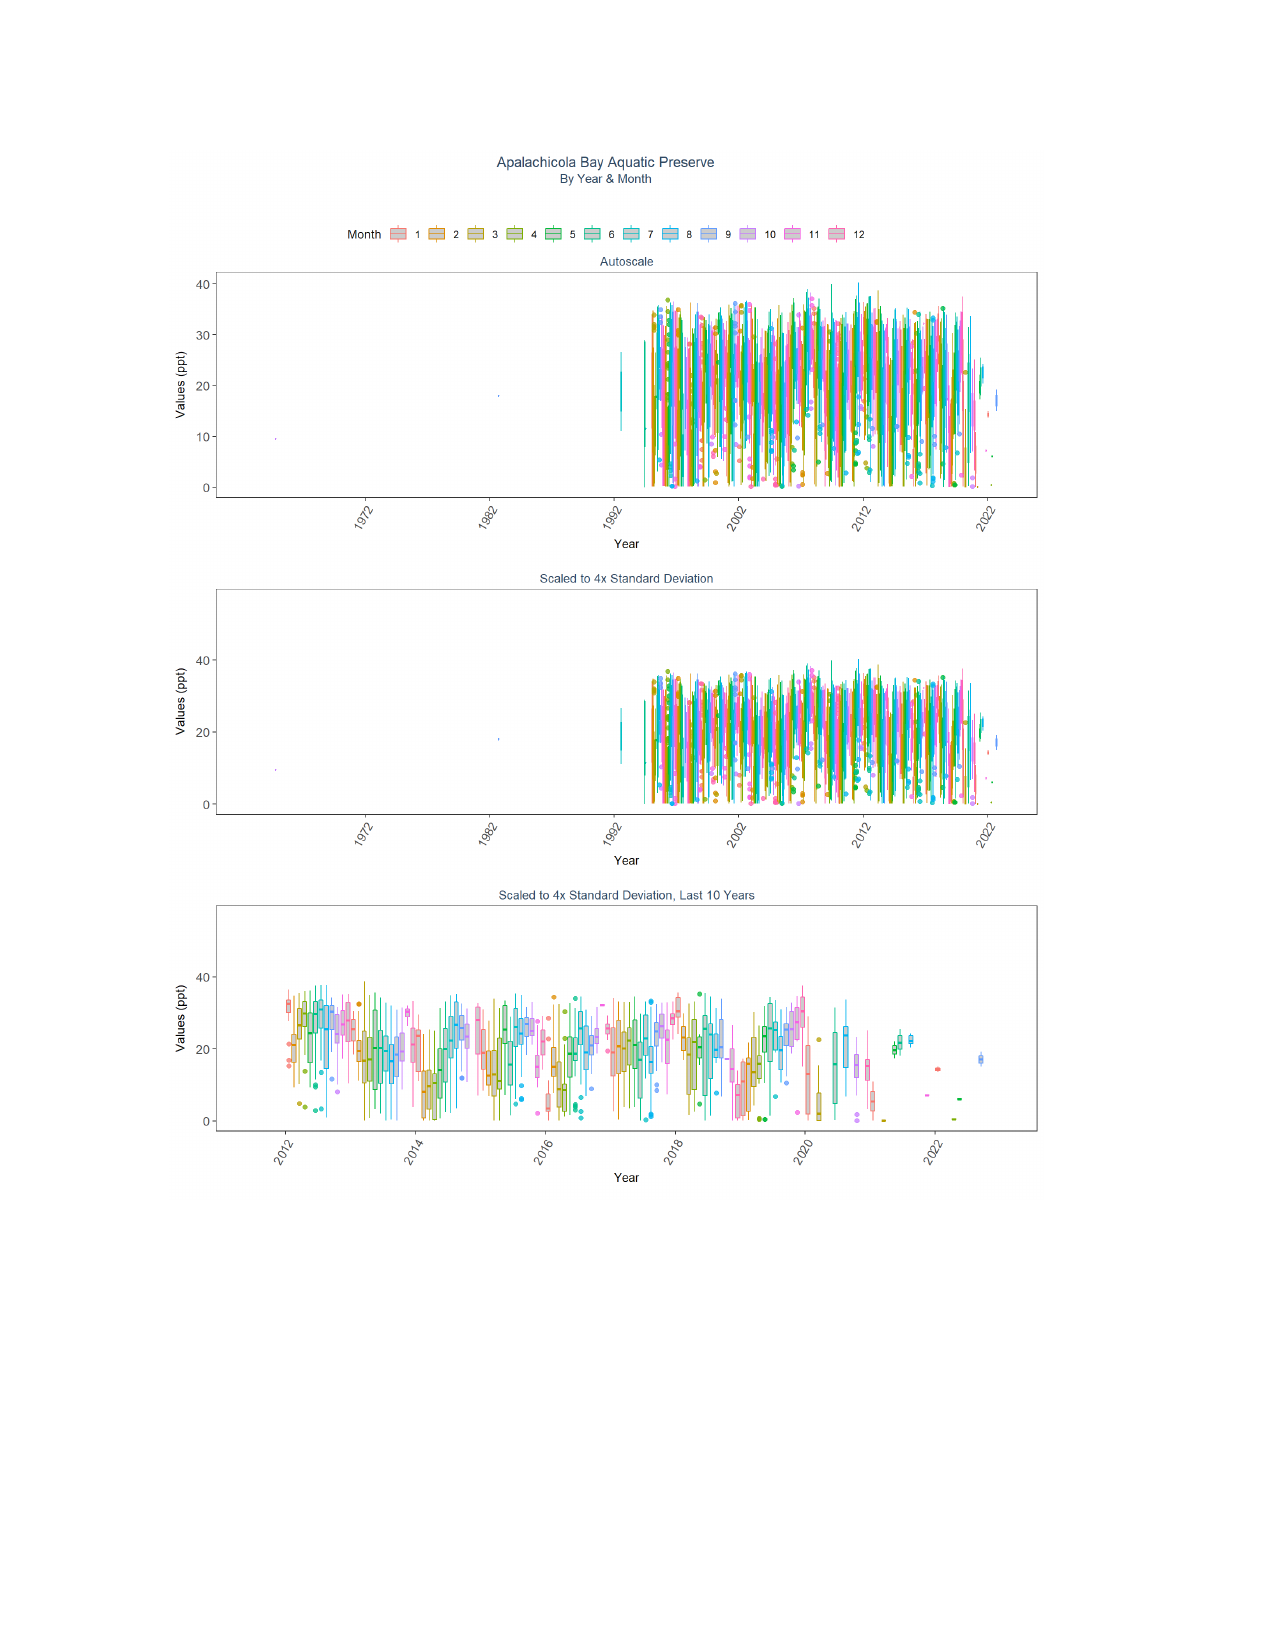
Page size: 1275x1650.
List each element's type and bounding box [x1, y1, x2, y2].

picture [168, 150, 1044, 1200]
